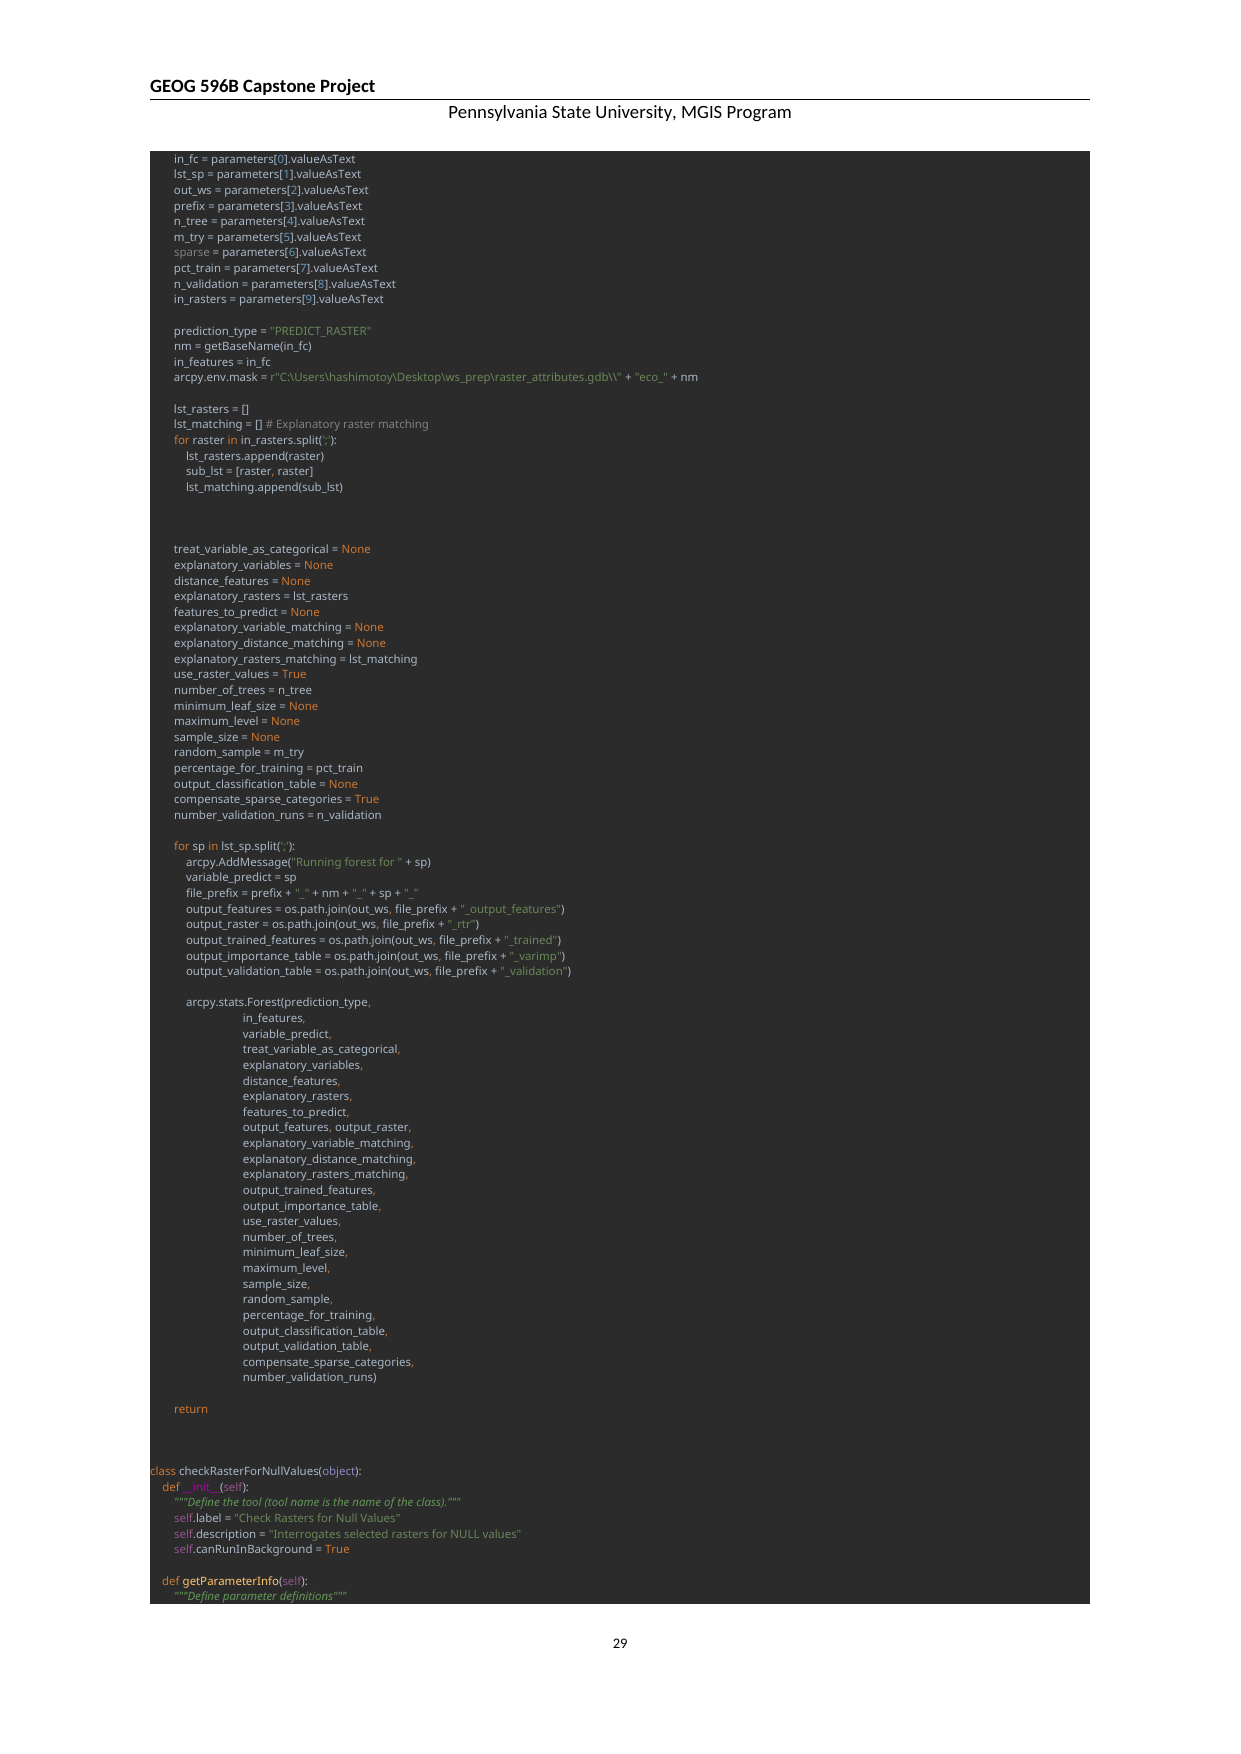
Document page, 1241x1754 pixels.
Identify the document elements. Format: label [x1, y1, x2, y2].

text [150, 151, 1090, 1604]
